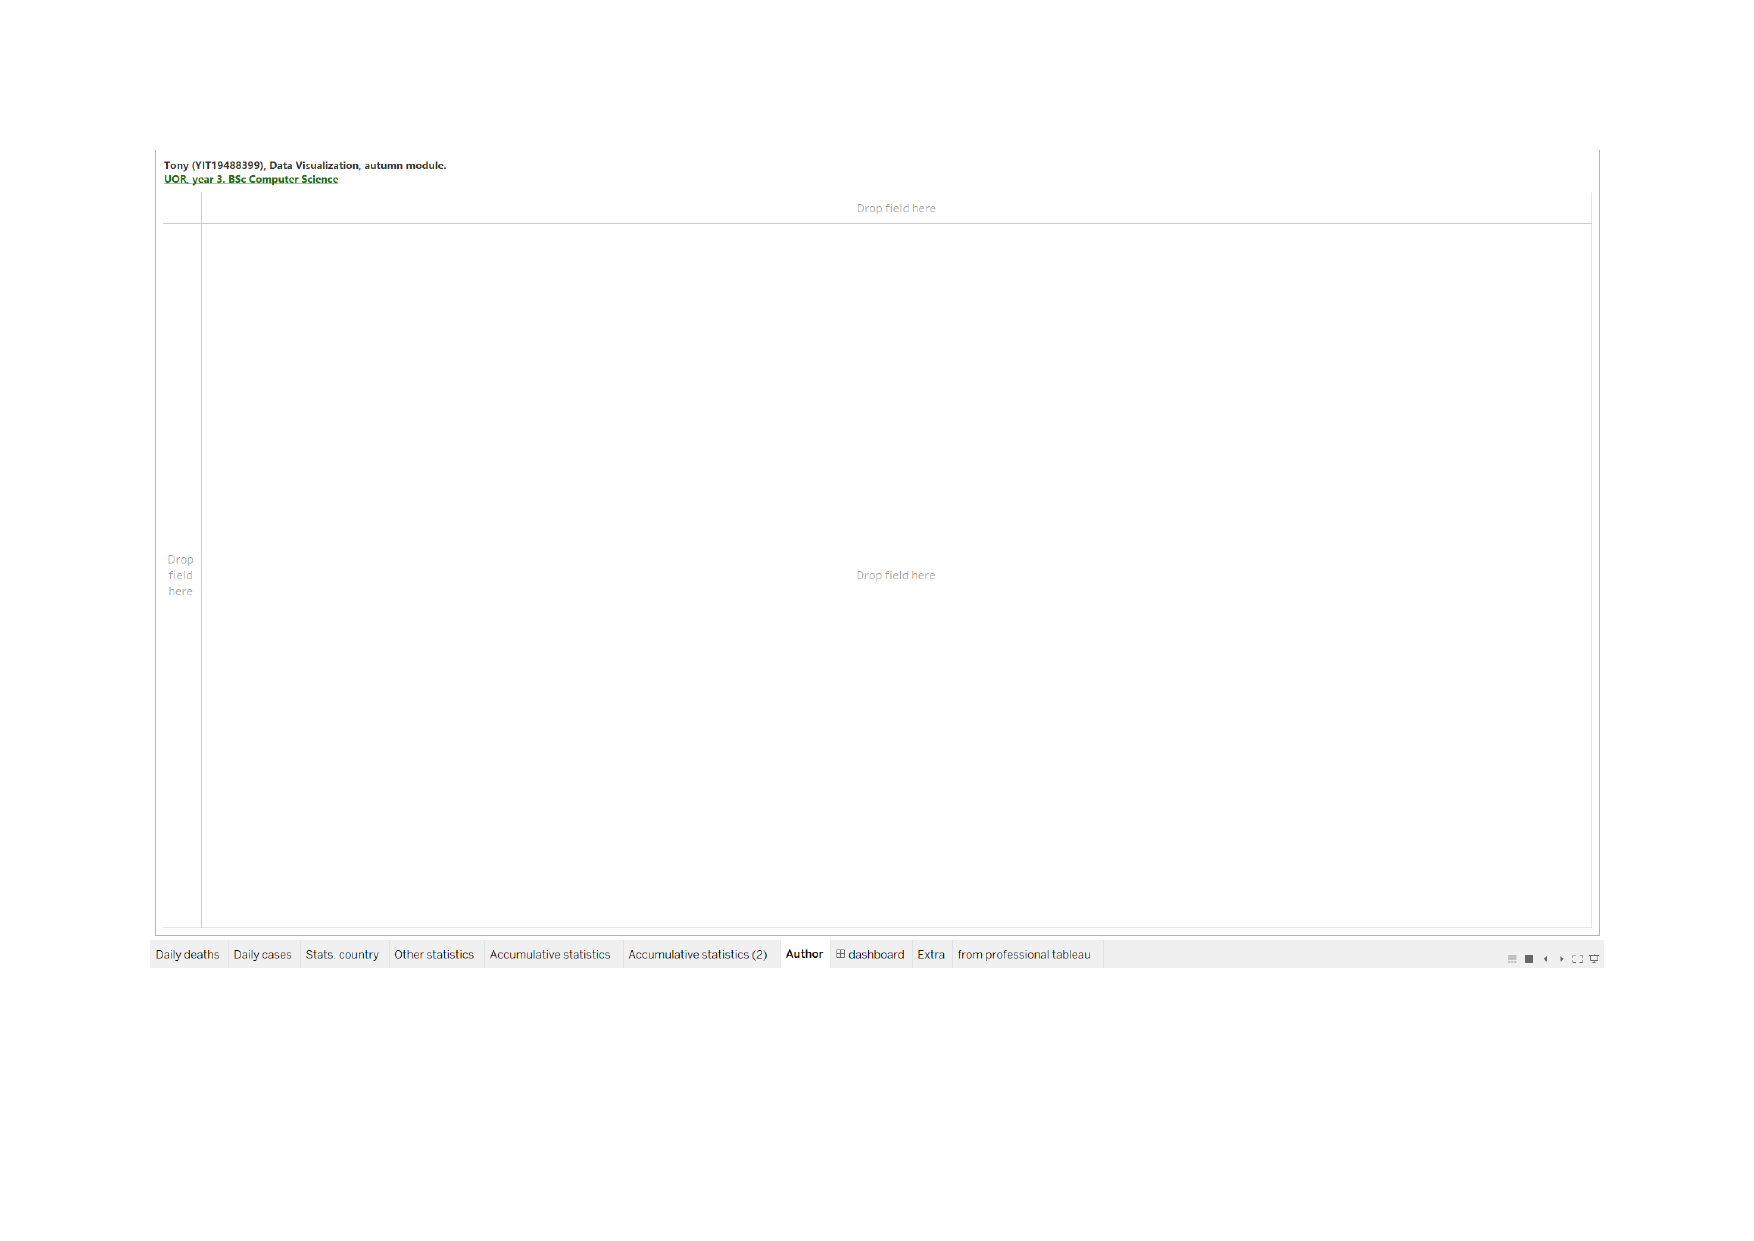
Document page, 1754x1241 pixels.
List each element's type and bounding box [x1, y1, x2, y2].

picture [150, 150, 1604, 968]
